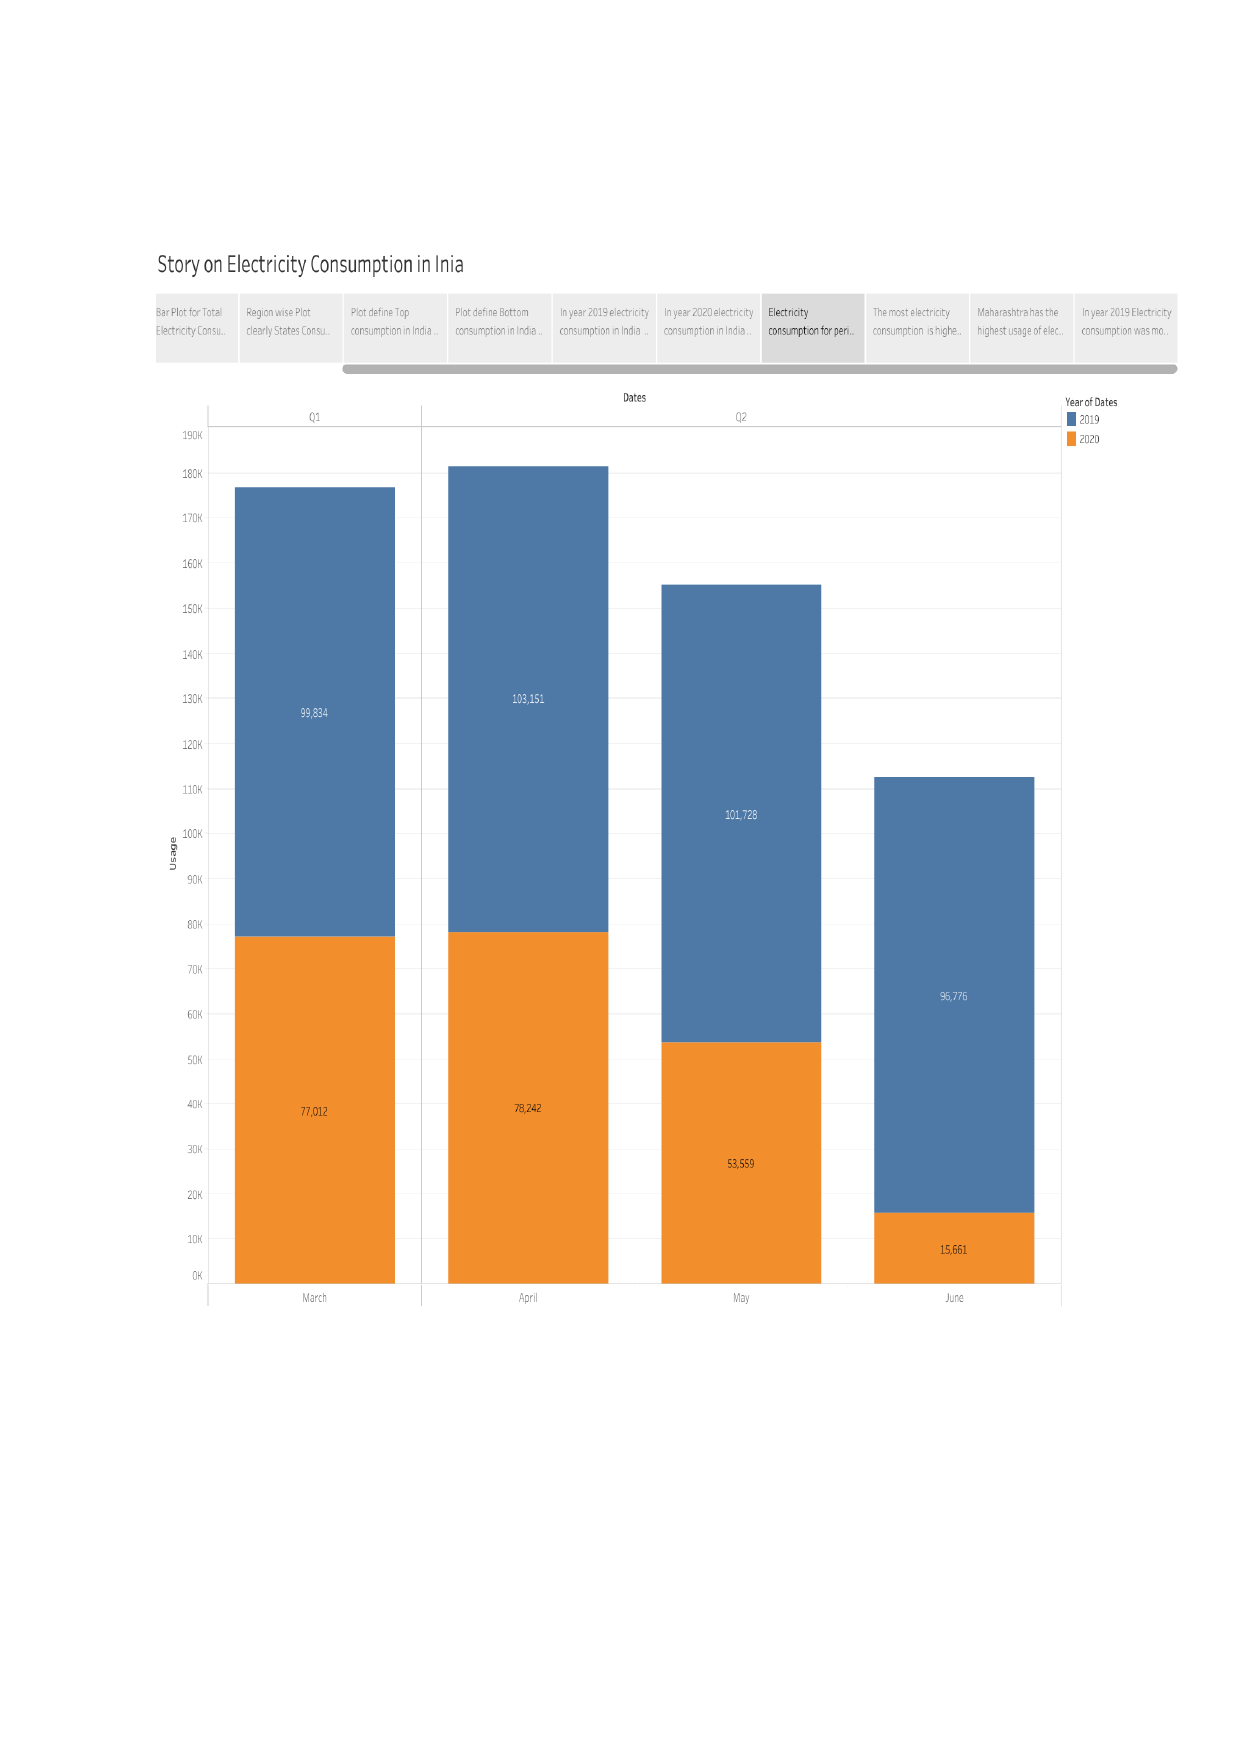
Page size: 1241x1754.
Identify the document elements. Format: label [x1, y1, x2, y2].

picture [150, 238, 1182, 1321]
